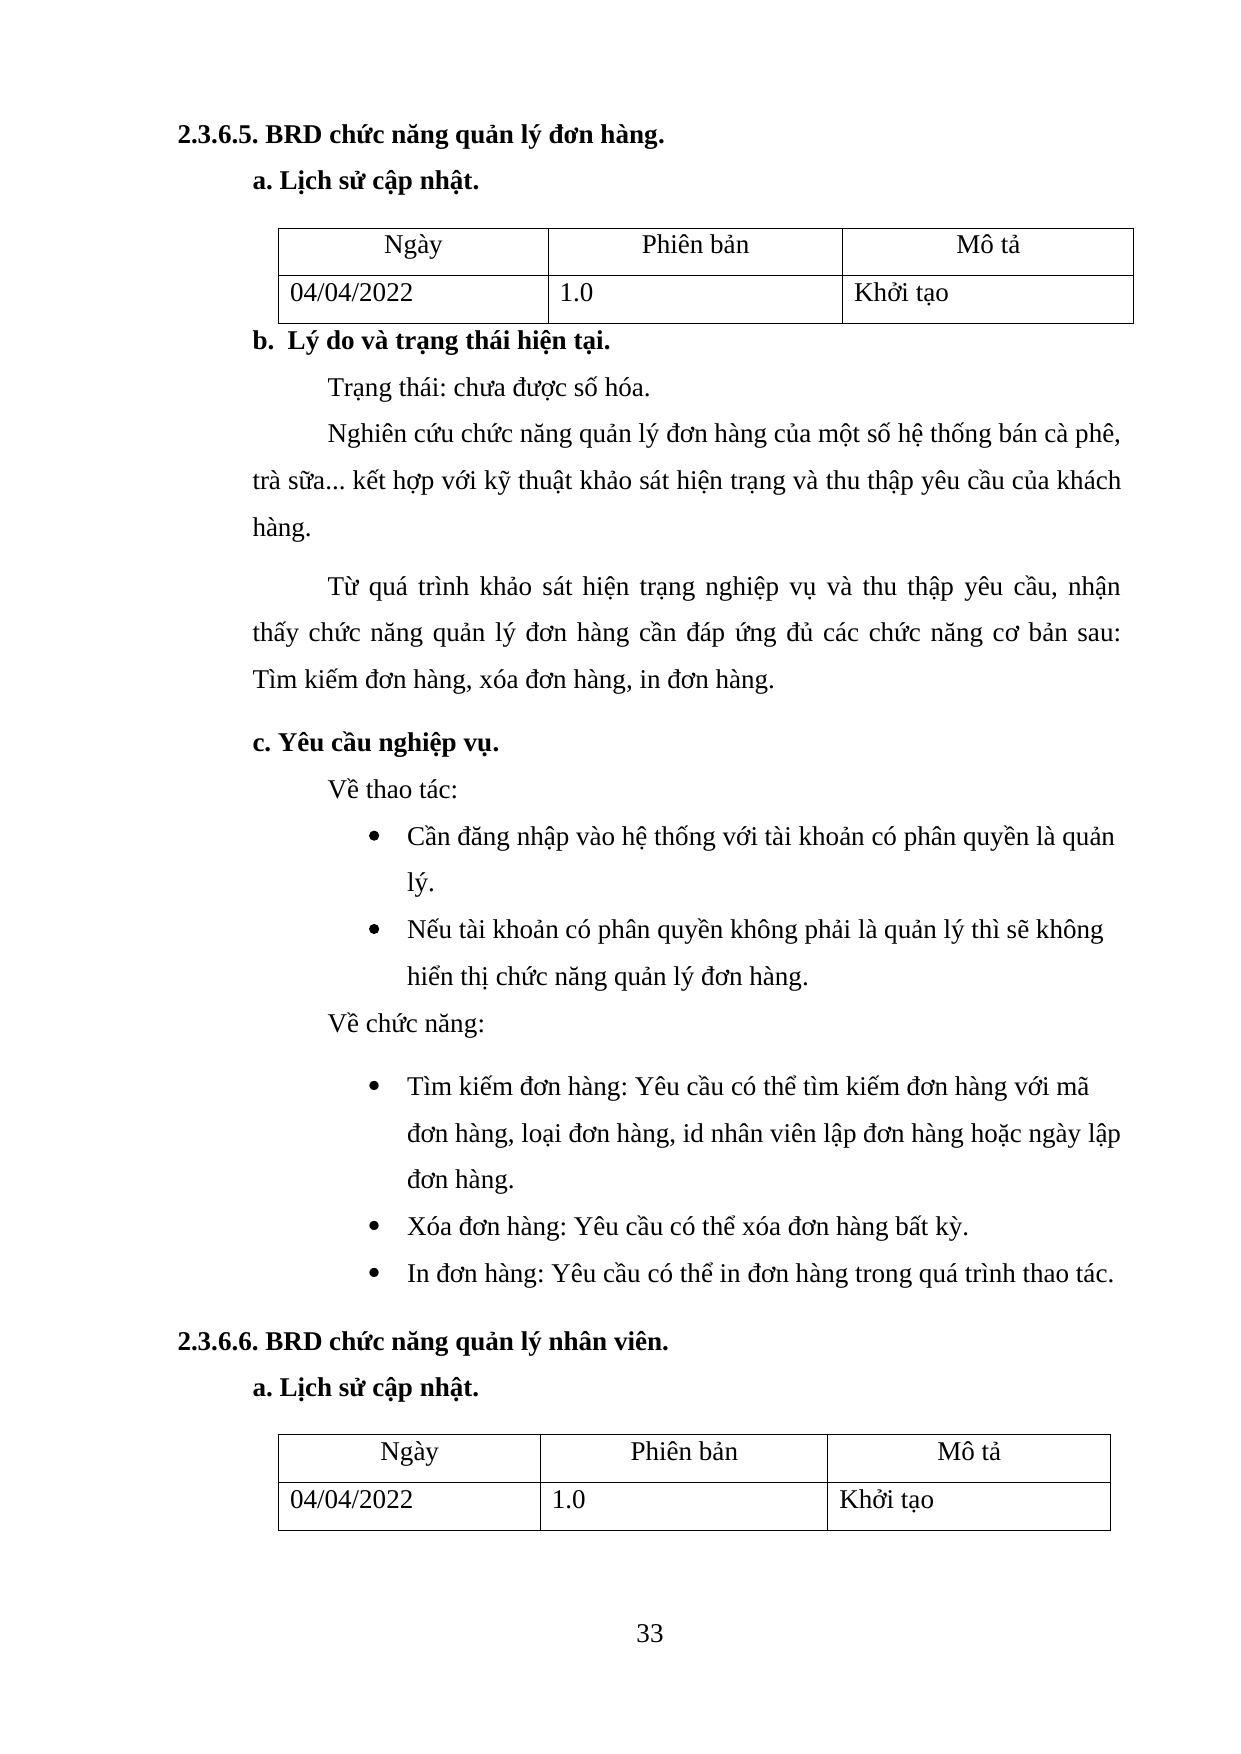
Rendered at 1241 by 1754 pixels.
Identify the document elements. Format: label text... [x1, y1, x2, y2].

text Về chức năng: [252, 1007, 1122, 1038]
table_cell 1.0 [549, 276, 842, 323]
text Về thao tác: [252, 773, 1122, 804]
table_cell Khởi tạo [843, 276, 1133, 323]
text Từ quá trình khảo sát hiện trạng nghiệp vụ và thu thập yêu cầu, nhận thấy chức năng quản lý đơn hàng cần đáp ứng đủ các chức năng cơ bản sau: Tìm kiếm đơn hàng, xóa đơn hàng, in đơn hàng. [252, 570, 1122, 694]
table_cell Khởi tạo [828, 1483, 1110, 1529]
text Trạng thái: chưa được số hóa. [252, 371, 1122, 402]
text c. Yêu cầu nghiệp vụ. [177, 726, 1122, 758]
table_header Ngày [279, 1435, 540, 1482]
list In đơn hàng: Yêu cầu có thể in đơn hàng trong quá trình thao tác. [369, 1257, 1122, 1288]
list Nếu tài khoản có phân quyền không phải là quản lý thì sẽ không hiển thị chức năng quản lý đơn hàng. [369, 913, 1122, 991]
text a. Lịch sử cập nhật. [177, 164, 1122, 195]
text b. Lý do và trạng thái hiện tại. [177, 324, 1122, 355]
subtitle 2.3.6.5. BRD chức năng quản lý đơn hàng. [177, 118, 1122, 149]
text Nghiên cứu chức năng quản lý đơn hàng của một số hệ thống bán cà phê, trà sữa... kết hợp với kỹ thuật khảo sát hiện trạng và thu thập yêu cầu của khách hàng. [252, 417, 1122, 542]
table_cell 04/04/2022 [279, 1483, 540, 1529]
table_header Phiên bản [549, 229, 842, 275]
table_cell 04/04/2022 [279, 276, 548, 323]
table_header Mô tả [828, 1435, 1110, 1482]
list Cần đăng nhập vào hệ thống với tài khoản có phân quyền là quản lý. [369, 820, 1122, 898]
text a. Lịch sử cập nhật. [177, 1371, 1122, 1402]
list Xóa đơn hàng: Yêu cầu có thể xóa đơn hàng bất kỳ. [369, 1210, 1122, 1241]
list Tìm kiếm đơn hàng: Yêu cầu có thể tìm kiếm đơn hàng với mã đơn hàng, loại đơn hàng, id nhân viên lập đơn hàng hoặc ngày lập đơn hàng. [369, 1070, 1122, 1194]
table_header Phiên bản [541, 1435, 827, 1482]
table_cell 1.0 [541, 1483, 827, 1529]
table_header Mô tả [843, 229, 1133, 275]
table_header Ngày [279, 229, 548, 275]
subtitle 2.3.6.6. BRD chức năng quản lý nhân viên. [177, 1325, 1122, 1356]
